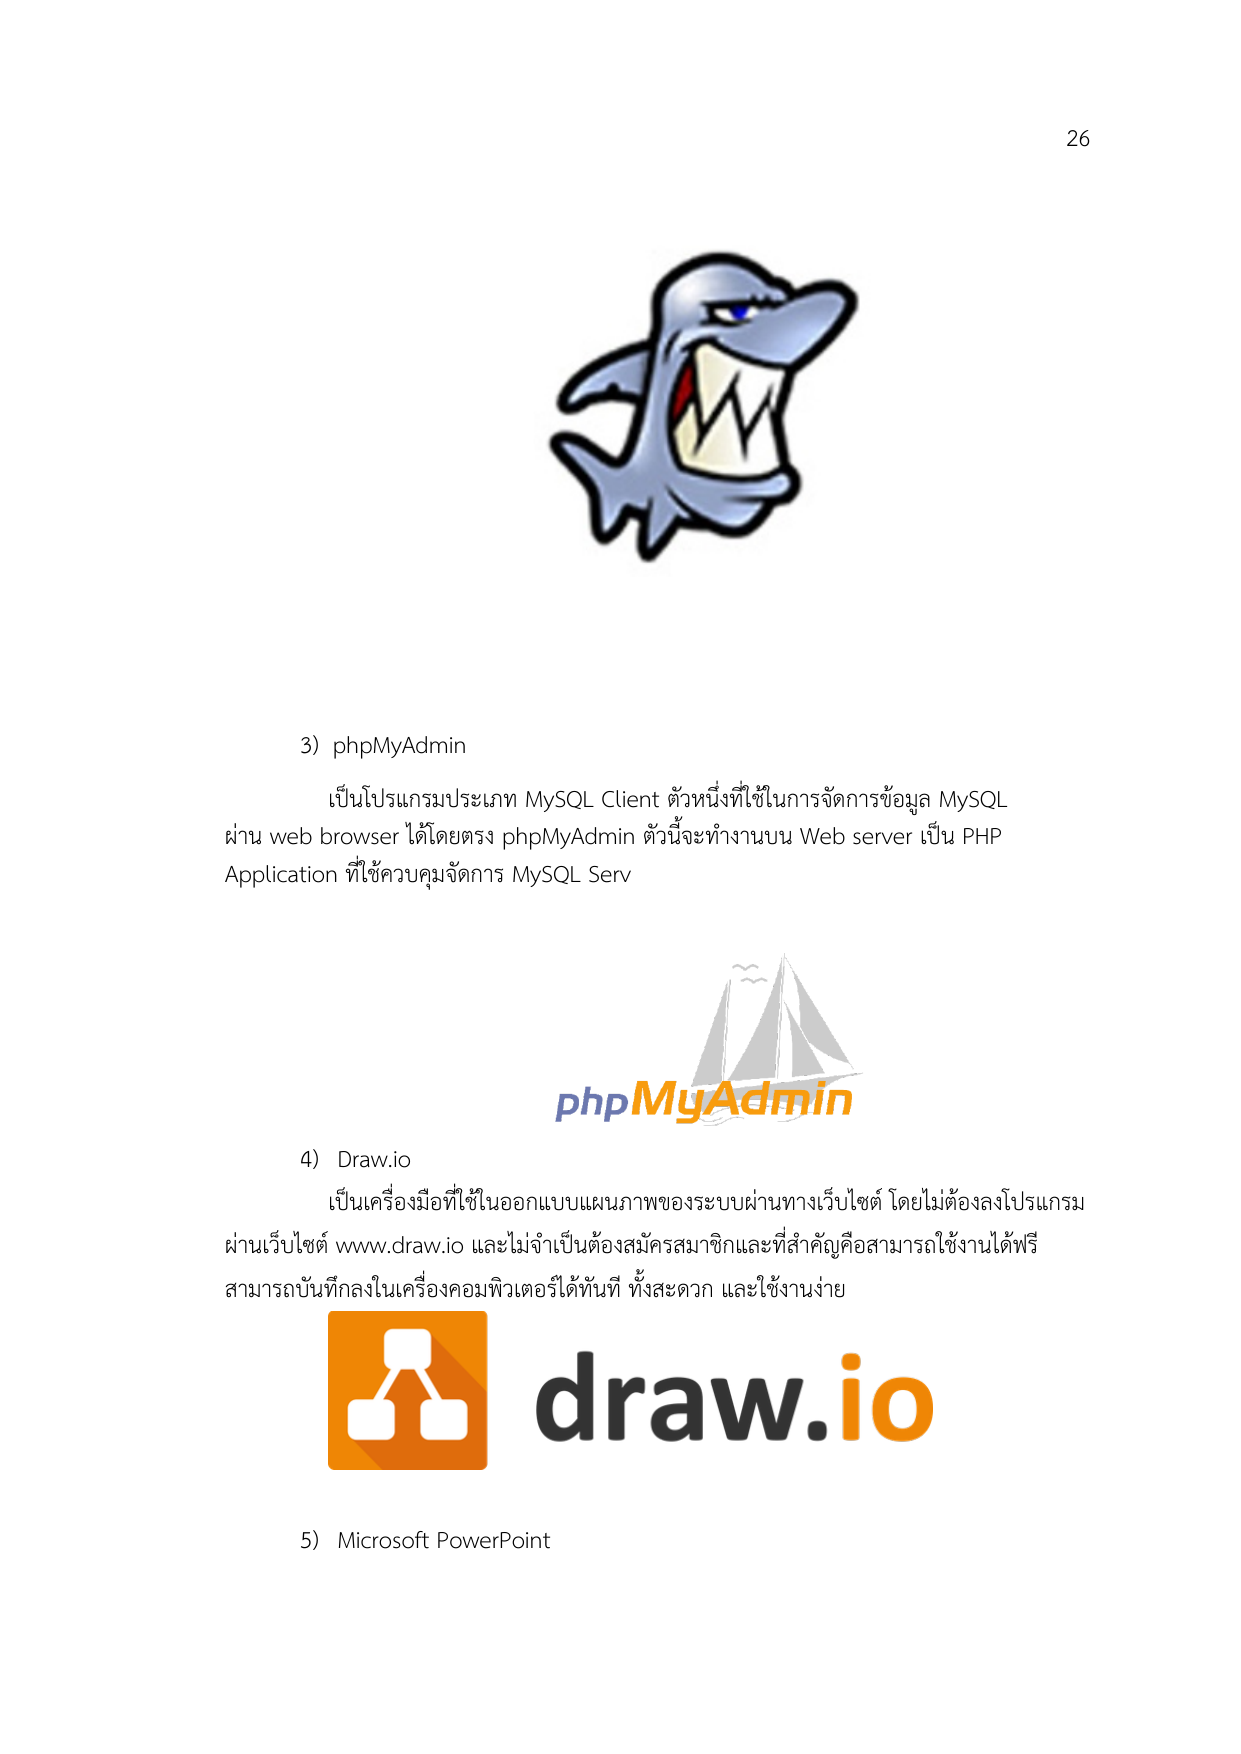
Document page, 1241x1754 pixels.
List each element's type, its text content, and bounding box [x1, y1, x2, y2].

text เป็นโปรแกรมประเภท MySQL Client ตัวหนึ่งที่ใช้ในการจัดการข้อมูล MySQL ผ่าน web browser ได้โดยตรง phpMyAdmin ตัวนี้จะทำงานบน Web server เป็น PHP Application ที่ใช้ควบคุมจัดการ MySQL Serv [225, 778, 1090, 891]
list เป็นเครื่องมือที่ใช้ในออกแบบแผนภาพของระบบผ่านทางเว็บไซต์ โดยไม่ต้องลงโปรแกรม ผ่านเว็บไซต์ www.draw.io และไม่จำเป็นต้องสมัครสมาชิกและที่สำคัญคือสามารถใช้งานได้ฟรี สามารถบันทึกลงในเครื่องคอมพิวเตอร์ได้ทันที ทั้งสะดวก และใช้งานง่าย [225, 1181, 1090, 1305]
text 3) phpMyAdmin [300, 724, 1090, 762]
picture [533, 225, 885, 577]
picture [555, 953, 864, 1126]
list Draw.io [300, 1138, 1090, 1175]
list Microsoft PowerPoint [300, 1519, 1090, 1557]
picture [328, 1311, 933, 1470]
